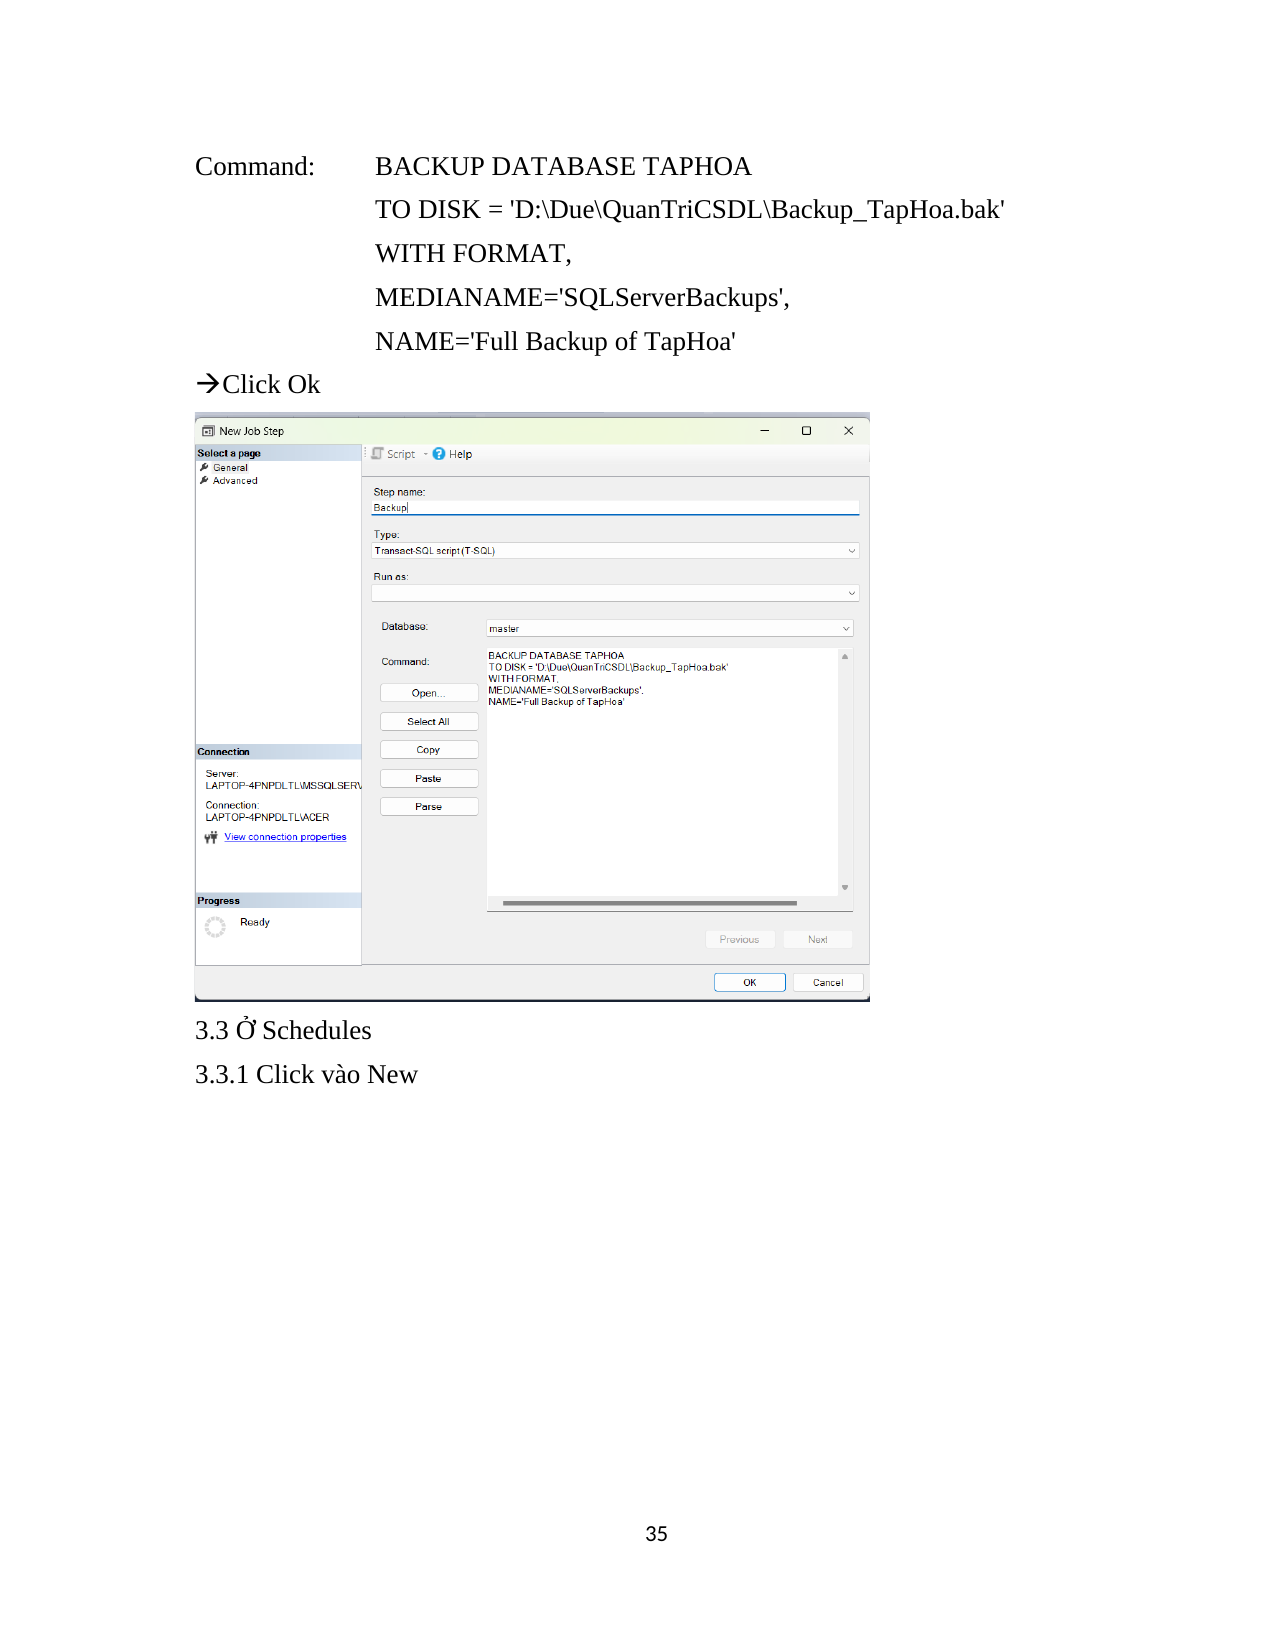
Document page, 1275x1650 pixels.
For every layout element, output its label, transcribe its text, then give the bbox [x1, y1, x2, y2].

text 3.3 Ở Schedules [150, 1014, 1163, 1045]
text 3.3.1 Click vào New [150, 1058, 1163, 1089]
text NAME='Full Backup of TapHoa' [150, 324, 1163, 356]
text MEDIANAME='SQLServerBackups', [150, 281, 1163, 312]
picture [194, 412, 870, 1002]
text Command: BACKUP DATABASE TAPHOA [150, 150, 1163, 181]
text TO DISK = 'D:\Due\QuanTriCSDL\Backup_TapHoa.bak' [150, 194, 1163, 225]
text WITH FORMAT, [150, 237, 1163, 268]
text Click Ok [150, 368, 1163, 399]
